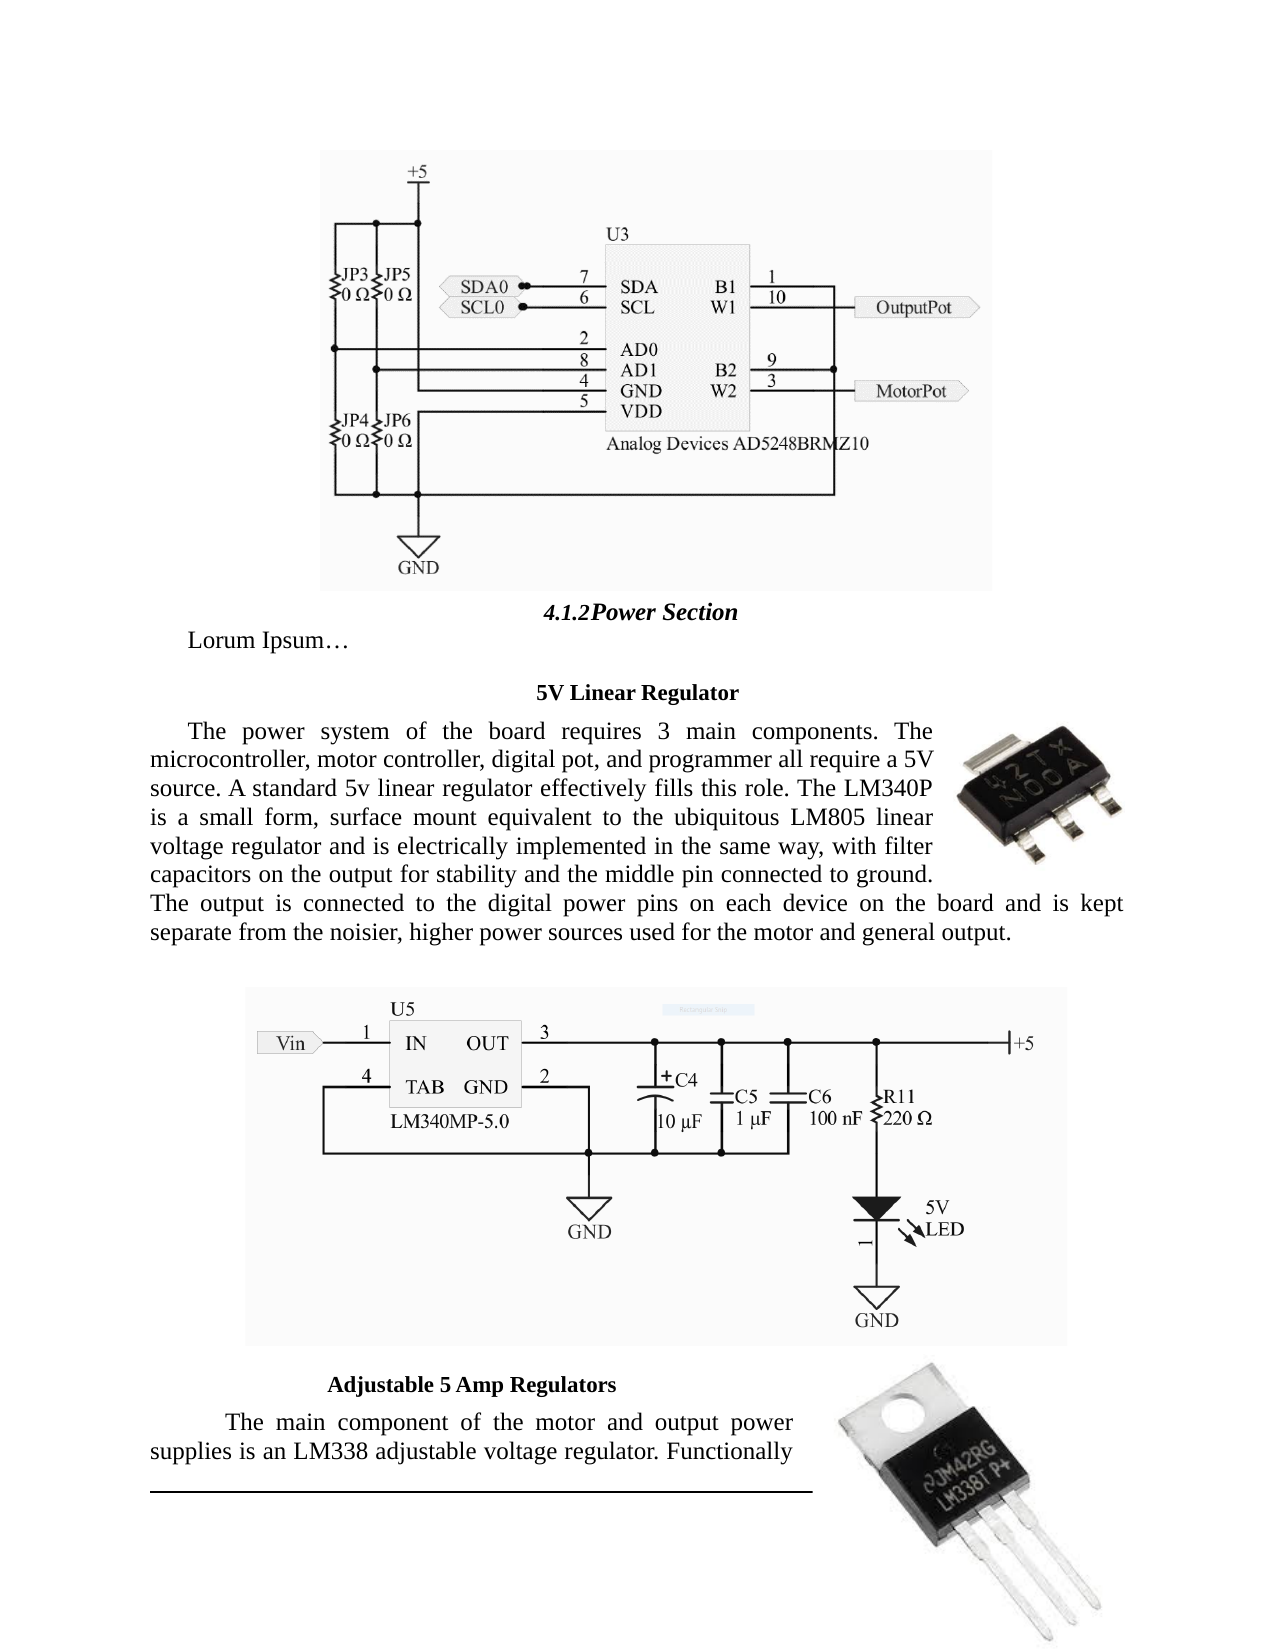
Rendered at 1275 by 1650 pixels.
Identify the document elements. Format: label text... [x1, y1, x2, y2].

picture [320, 150, 993, 591]
subtitle 5V Linear Regulator [150, 679, 1125, 706]
picture [245, 987, 1068, 1346]
picture [812, 1354, 1125, 1650]
text Lorum Ipsum… [150, 626, 1125, 654]
text The power system of the board requires 3 main components. The microcontroller, motor controller, digital pot, and programmer all require a 5V source. A standard 5v linear regulator effectively fills this role. The LM340P is a small form, surface mount equivalent to the ubiquitous LM805 linear voltage regulator and is electrically implemented in the same way, with filter capacitors on the output for stability and the middle pin connected to ground. The output is connected to the digital power pins on each device on the board and is kept separate from the noisier, higher power sources used for the motor and general output. [150, 716, 1125, 946]
picture [953, 721, 1125, 871]
subtitle Power Section [159, 597, 1125, 626]
subtitle Adjustable 5 Amp Regulators [150, 1371, 812, 1397]
